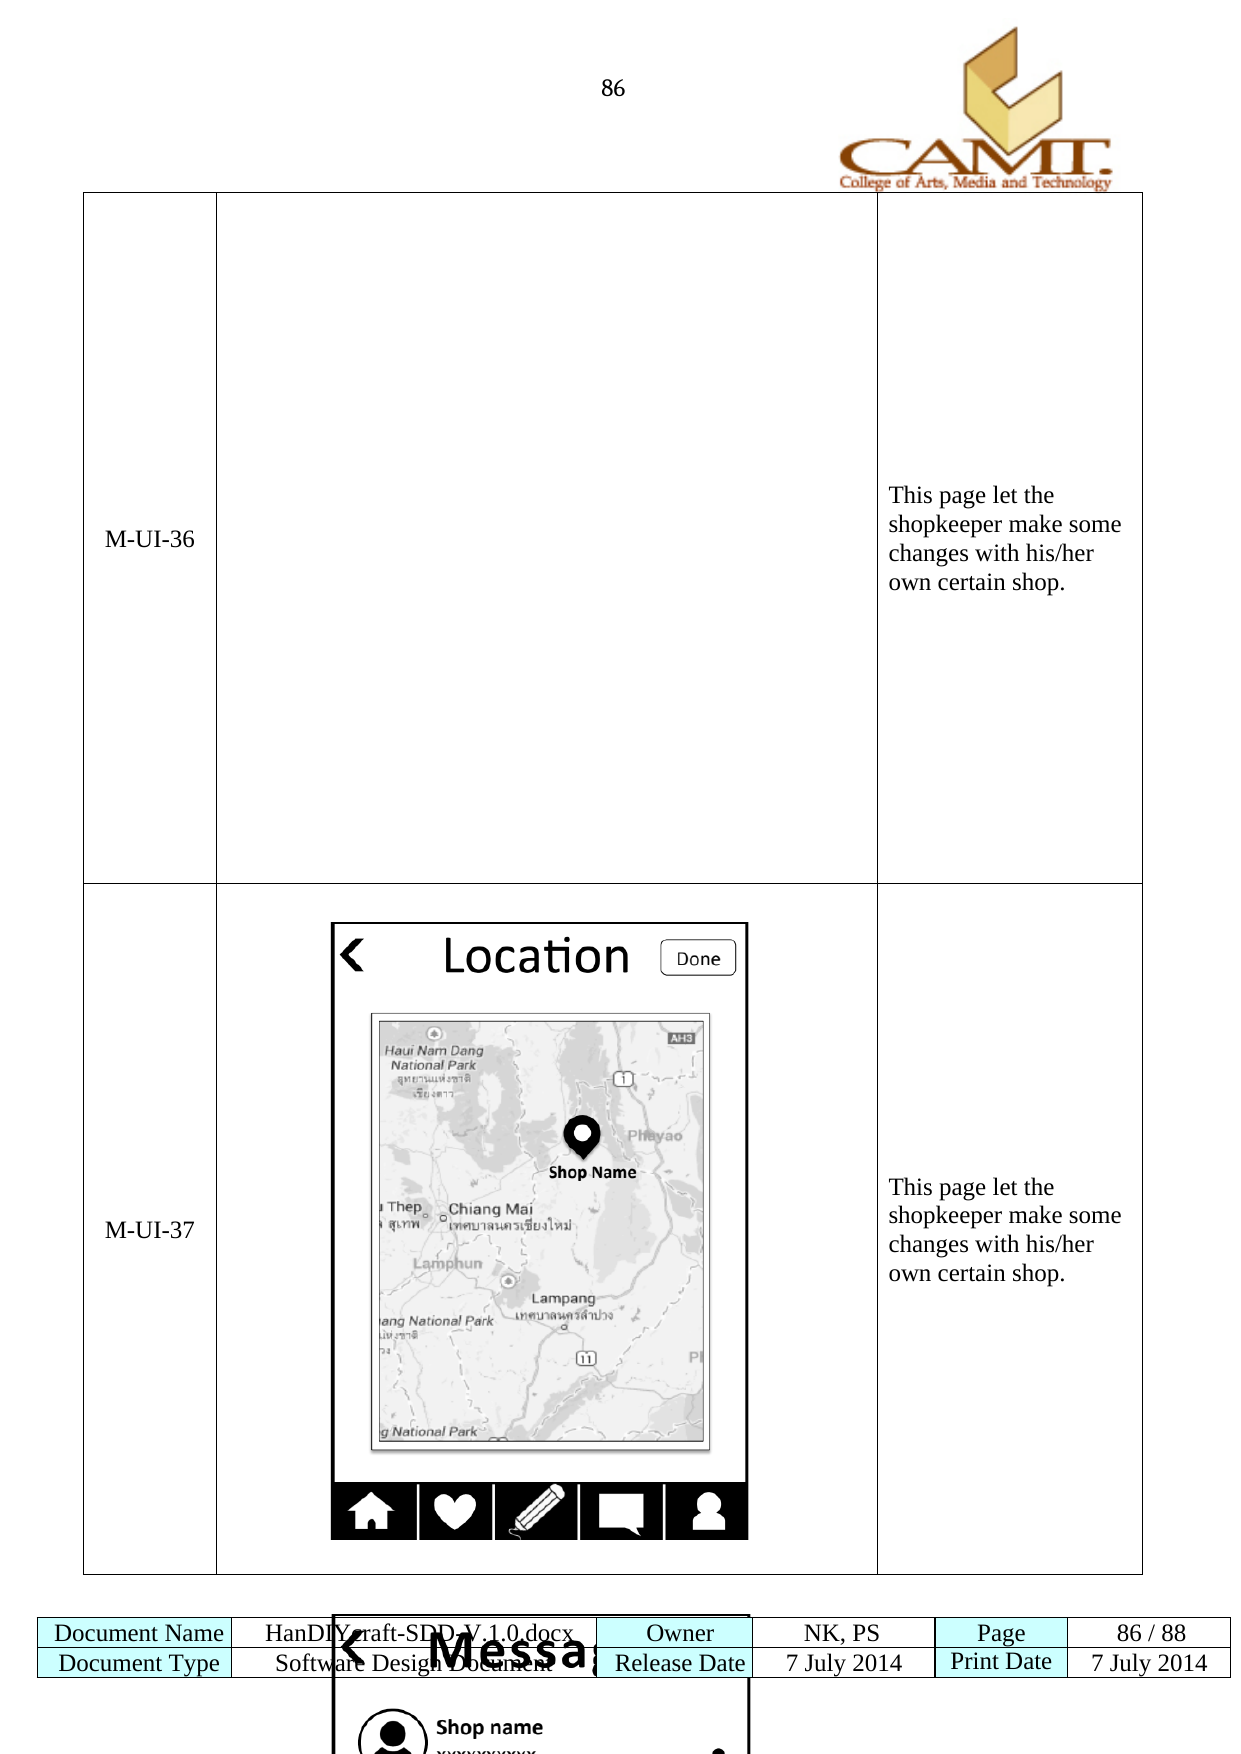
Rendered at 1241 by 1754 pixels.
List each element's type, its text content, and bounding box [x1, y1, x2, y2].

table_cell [878, 193, 1142, 883]
picture [755, 18, 1221, 207]
table_cell M-UI-36 [84, 193, 216, 883]
table_cell [217, 884, 877, 1574]
table_cell This page let the shopkeeper make some changes with his/her own certain shop. [878, 884, 1142, 1574]
table_cell M-UI-37 [84, 884, 216, 1574]
table_cell [217, 193, 877, 883]
